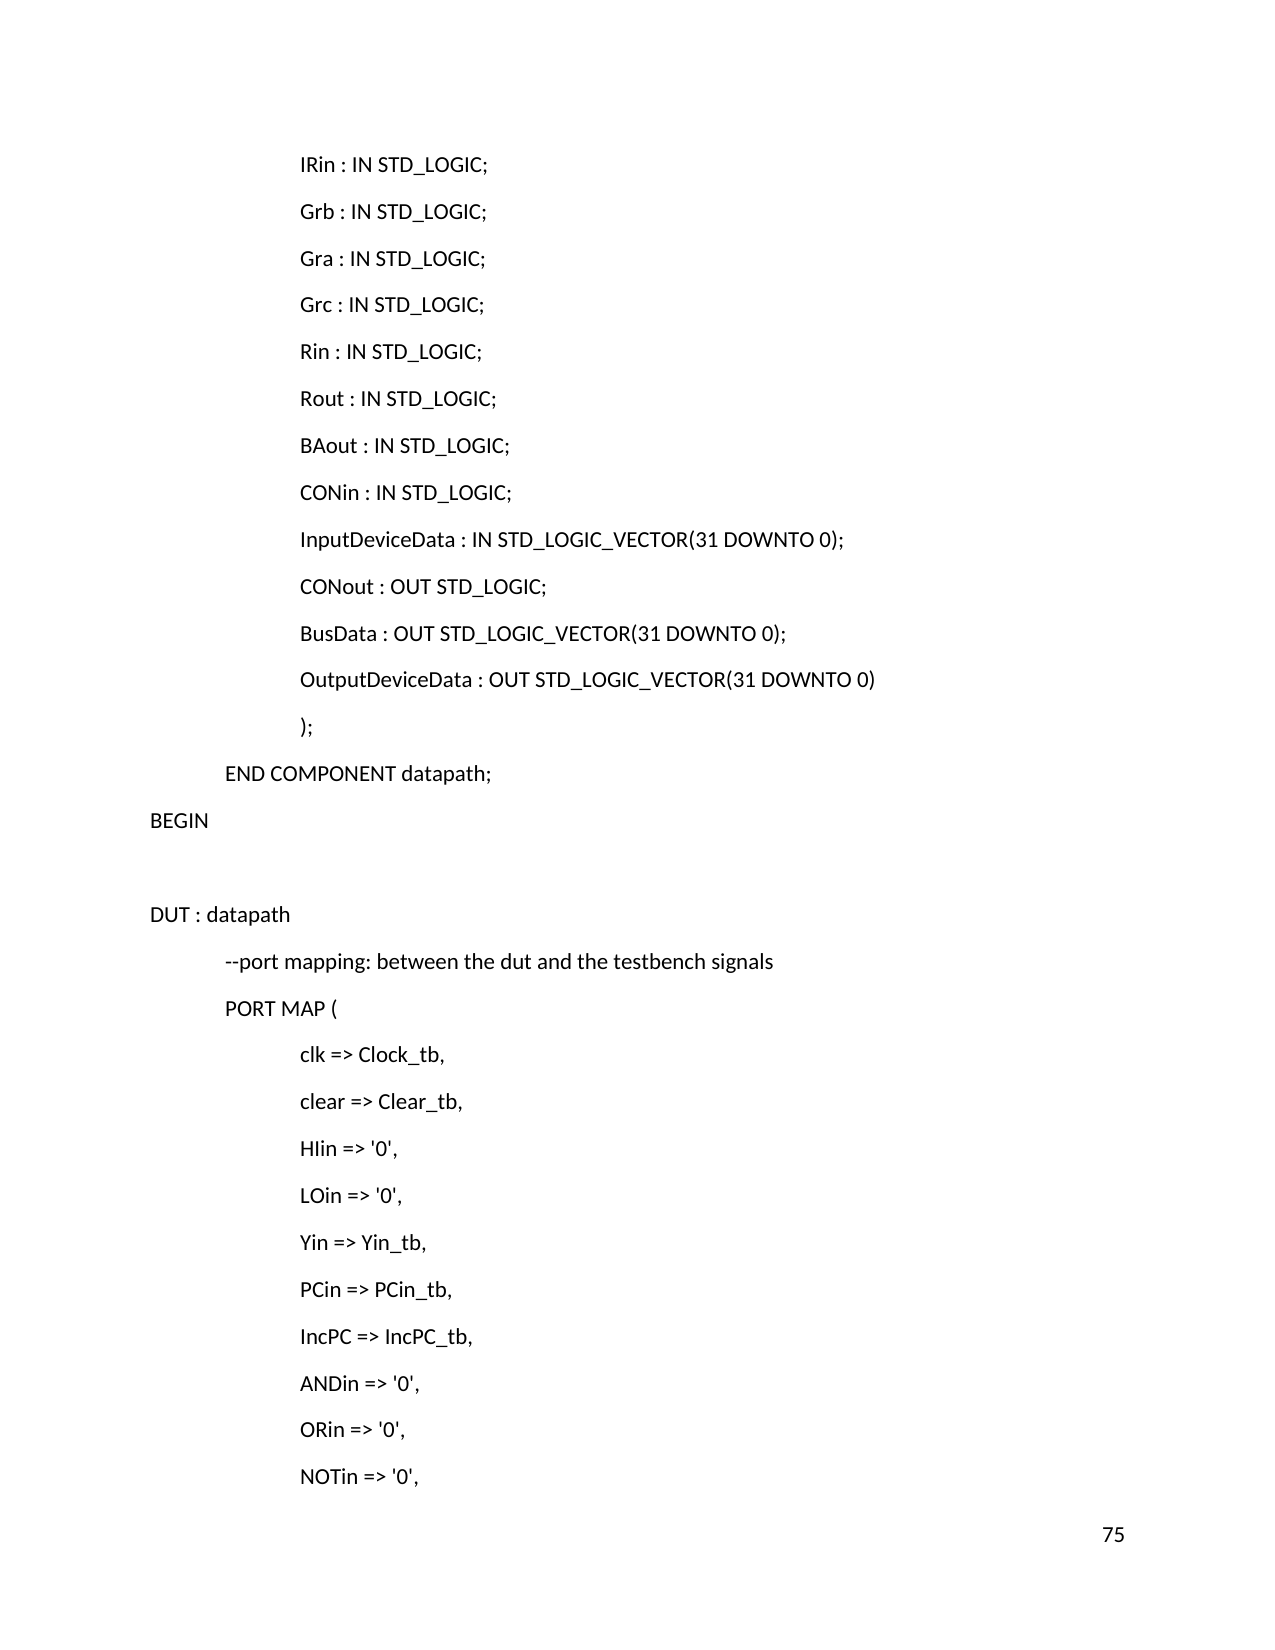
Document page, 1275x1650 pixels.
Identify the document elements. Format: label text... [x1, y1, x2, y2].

text HIin => '0', [150, 1134, 1125, 1162]
text Gra : IN STD_LOGIC; [150, 244, 1125, 272]
text BEGIN [150, 806, 1125, 834]
text DUT : datapath [150, 900, 1125, 928]
text clear => Clear_tb, [150, 1087, 1125, 1116]
text NOTin => '0', [150, 1462, 1125, 1491]
text --port mapping: between the dut and the testbench signals [150, 947, 1125, 975]
text IncPC => IncPC_tb, [150, 1322, 1125, 1350]
text clk => Clock_tb, [150, 1041, 1125, 1069]
text OutputDeviceData : OUT STD_LOGIC_VECTOR(31 DOWNTO 0) [150, 666, 1125, 694]
text CONout : OUT STD_LOGIC; [150, 572, 1125, 600]
text END COMPONENT datapath; [150, 759, 1125, 787]
text Yin => Yin_tb, [150, 1228, 1125, 1256]
text PCin => PCin_tb, [150, 1275, 1125, 1303]
text IRin : IN STD_LOGIC; [150, 150, 1125, 178]
text ORin => '0', [150, 1416, 1125, 1444]
text BusData : OUT STD_LOGIC_VECTOR(31 DOWNTO 0); [150, 619, 1125, 647]
text Rin : IN STD_LOGIC; [150, 337, 1125, 366]
text ); [150, 712, 1125, 741]
text InputDeviceData : IN STD_LOGIC_VECTOR(31 DOWNTO 0); [150, 525, 1125, 553]
text LOin => '0', [150, 1181, 1125, 1209]
text BAout : IN STD_LOGIC; [150, 431, 1125, 459]
text Grb : IN STD_LOGIC; [150, 197, 1125, 225]
text Grc : IN STD_LOGIC; [150, 291, 1125, 319]
text CONin : IN STD_LOGIC; [150, 478, 1125, 506]
text Rout : IN STD_LOGIC; [150, 384, 1125, 412]
text ANDin => '0', [150, 1369, 1125, 1397]
text PORT MAP ( [150, 994, 1125, 1022]
